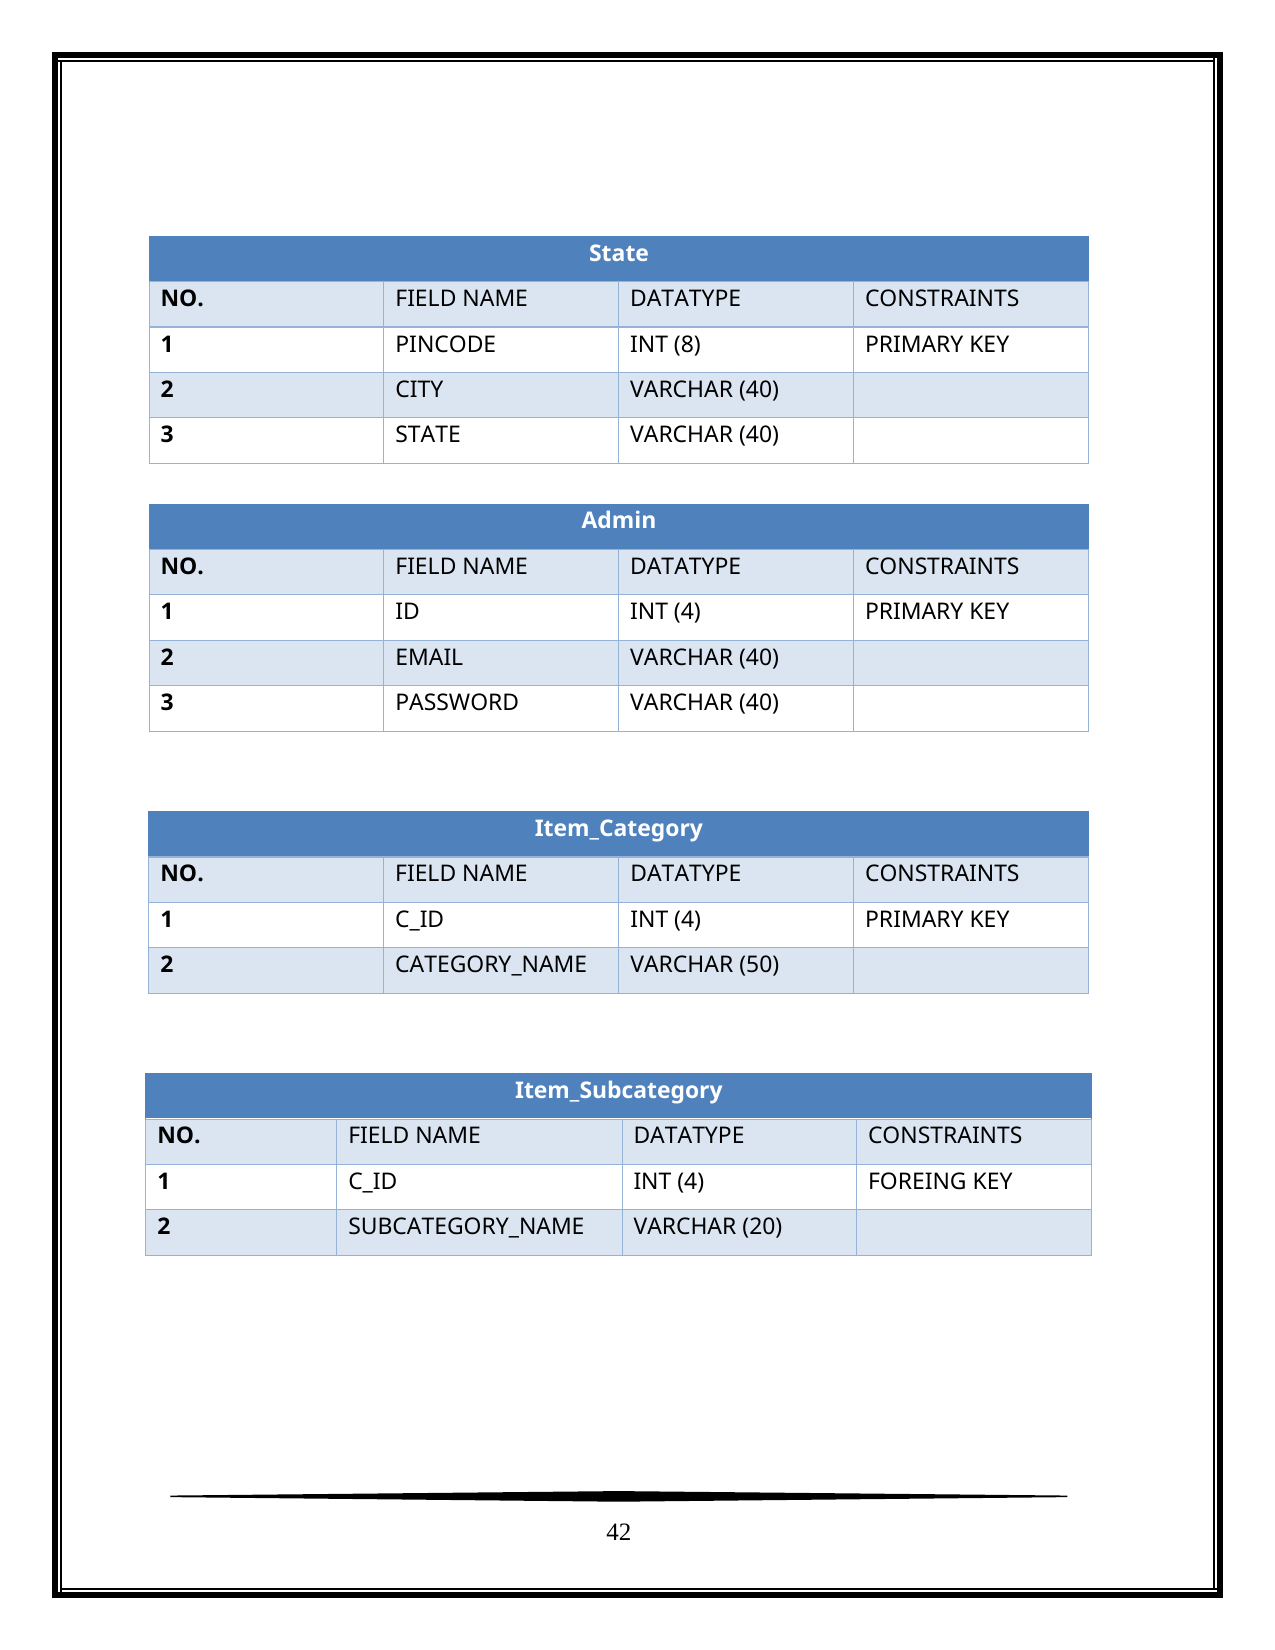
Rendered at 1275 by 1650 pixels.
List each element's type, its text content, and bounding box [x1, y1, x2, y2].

table_cell STATE [384, 418, 618, 463]
table_cell CONSTRAINTS [854, 282, 1088, 326]
table_cell PRIMARY KEY [854, 595, 1088, 640]
table_cell FIELD NAME [384, 858, 618, 902]
table_cell INT (4) [619, 595, 853, 640]
table_cell VARCHAR (20) [623, 1210, 856, 1255]
table_cell [854, 641, 1088, 685]
table_cell 3 [150, 686, 383, 731]
table_header State [150, 237, 1088, 281]
table_cell EMAIL [384, 641, 618, 685]
table_cell DATATYPE [619, 858, 853, 902]
table_cell DATATYPE [623, 1120, 856, 1164]
table_cell NO. [150, 550, 383, 594]
table_cell VARCHAR (50) [619, 948, 853, 993]
table_cell PRIMARY KEY [854, 903, 1088, 947]
table_cell [854, 948, 1088, 993]
table_cell INT (4) [619, 903, 853, 947]
table_cell [854, 373, 1088, 417]
table_cell VARCHAR (40) [619, 373, 853, 417]
table_cell CONSTRAINTS [854, 858, 1088, 902]
table_cell VARCHAR (40) [619, 686, 853, 731]
table_cell FIELD NAME [337, 1120, 622, 1164]
table_cell [854, 686, 1088, 731]
table_cell FIELD NAME [384, 550, 618, 594]
table_cell FIELD NAME [384, 282, 618, 326]
table_cell PRIMARY KEY [854, 328, 1088, 372]
table_header Item_Category [149, 812, 1088, 856]
table_cell 2 [150, 373, 383, 417]
table_cell FOREING KEY [857, 1165, 1091, 1209]
table_header Admin [150, 505, 1088, 549]
table_cell VARCHAR (40) [619, 418, 853, 463]
table_cell C_ID [337, 1165, 622, 1209]
table_cell C_ID [384, 903, 618, 947]
table_cell PINCODE [384, 328, 618, 372]
table_cell NO. [149, 858, 383, 902]
table_cell NO. [150, 282, 383, 326]
table_header Item_Subcategory [146, 1074, 1091, 1118]
table_cell ID [384, 595, 618, 640]
table_cell SUBCATEGORY_NAME [337, 1210, 622, 1255]
table_cell NO. [146, 1120, 336, 1164]
table_cell VARCHAR (40) [619, 641, 853, 685]
table_cell 3 [150, 418, 383, 463]
table_cell INT (4) [623, 1165, 856, 1209]
table_cell DATATYPE [619, 550, 853, 594]
table_cell CONSTRAINTS [854, 550, 1088, 594]
table_cell [857, 1210, 1091, 1255]
table_cell INT (8) [619, 328, 853, 372]
table_cell 2 [149, 948, 383, 993]
table_cell 2 [150, 641, 383, 685]
table_cell 1 [149, 903, 383, 947]
table_cell PASSWORD [384, 686, 618, 731]
table_cell 1 [150, 595, 383, 640]
table_cell 1 [150, 328, 383, 372]
table_cell CITY [384, 373, 618, 417]
table_cell CONSTRAINTS [857, 1120, 1091, 1164]
table_cell 2 [146, 1210, 336, 1255]
table_cell 1 [146, 1165, 336, 1209]
table_cell [854, 418, 1088, 463]
table_cell CATEGORY_NAME [384, 948, 618, 993]
table_cell DATATYPE [619, 282, 853, 326]
